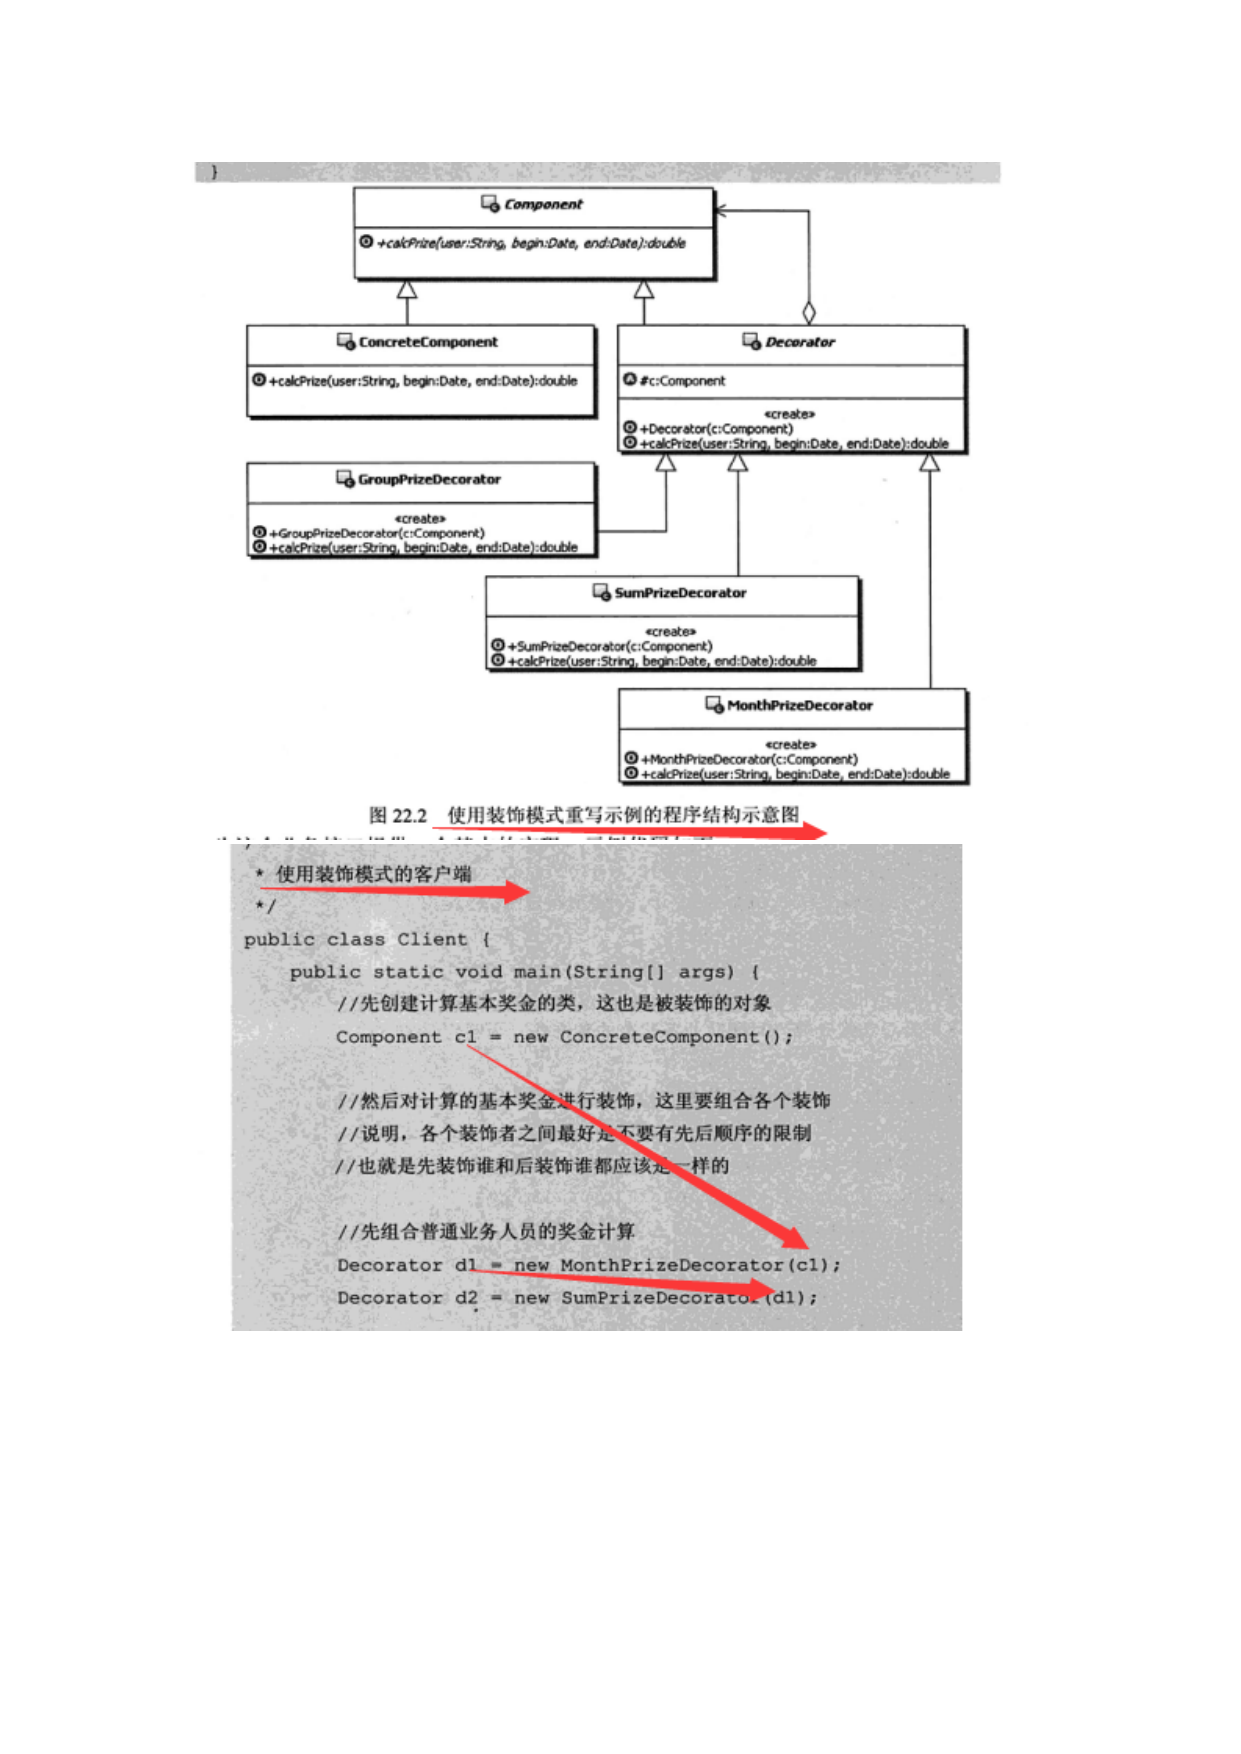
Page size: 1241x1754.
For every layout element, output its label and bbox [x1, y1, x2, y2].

picture [187, 162, 1038, 840]
picture [187, 844, 963, 1331]
